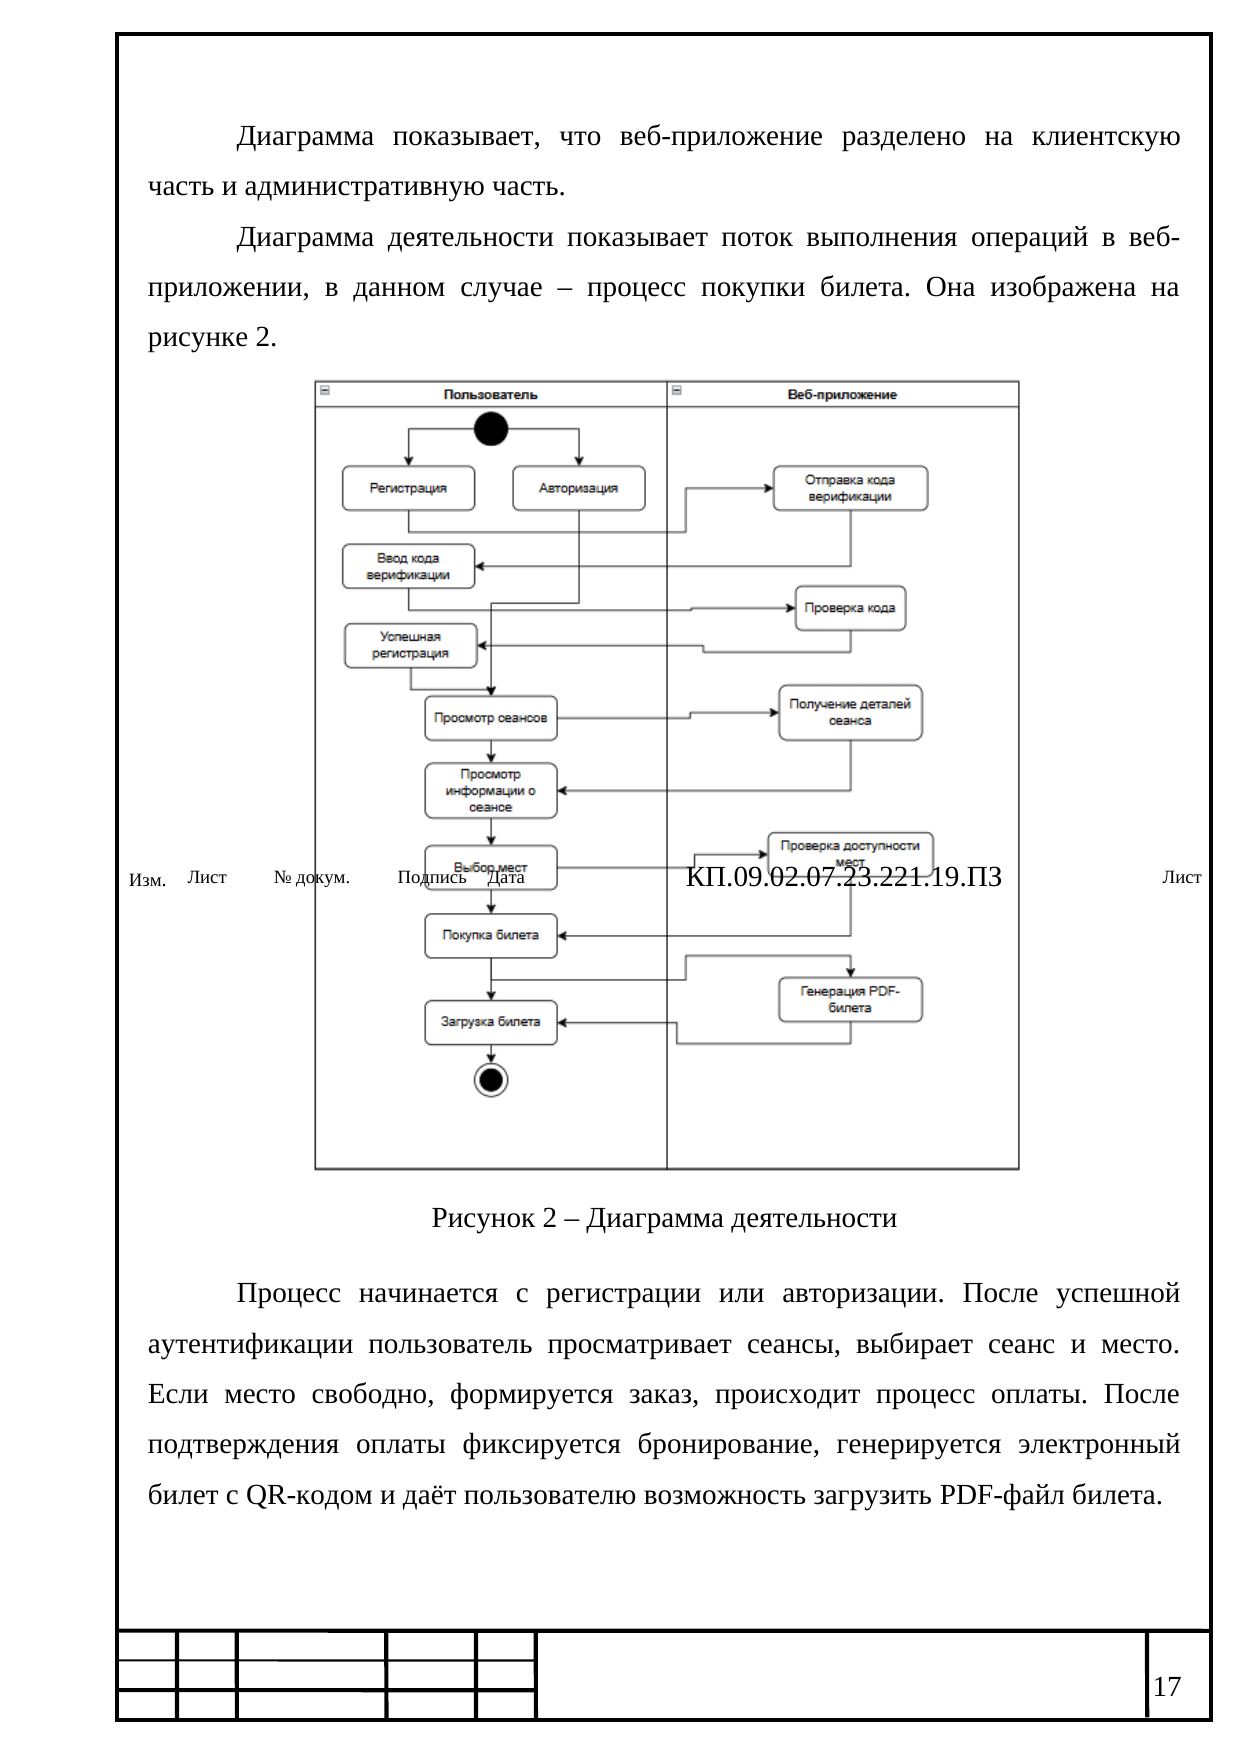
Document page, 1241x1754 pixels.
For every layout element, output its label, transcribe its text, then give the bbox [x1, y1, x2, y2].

text Процесс начинается с регистрации или авторизации. После успешной аутентификации пользователь просматривает сеансы, выбирает сеанс и место. Если место свободно, формируется заказ, происходит процесс оплаты. После подтверждения оплаты фиксируется бронирование, генерируется электронный билет с QR-кодом и даёт пользователю возможность загрузить PDF-файл билета. [148, 1276, 1181, 1510]
text Рисунок 2 – Диаграмма деятельности [148, 1200, 1181, 1234]
picture [301, 369, 1028, 1176]
text Диаграмма деятельности показывает поток выполнения операций в веб-приложении, в данном случае – процесс покупки билета. Она изображена на рисунке 2. [148, 219, 1181, 353]
text Диаграмма показывает, что веб-приложение разделено на клиентскую часть и административную часть. [148, 118, 1181, 202]
